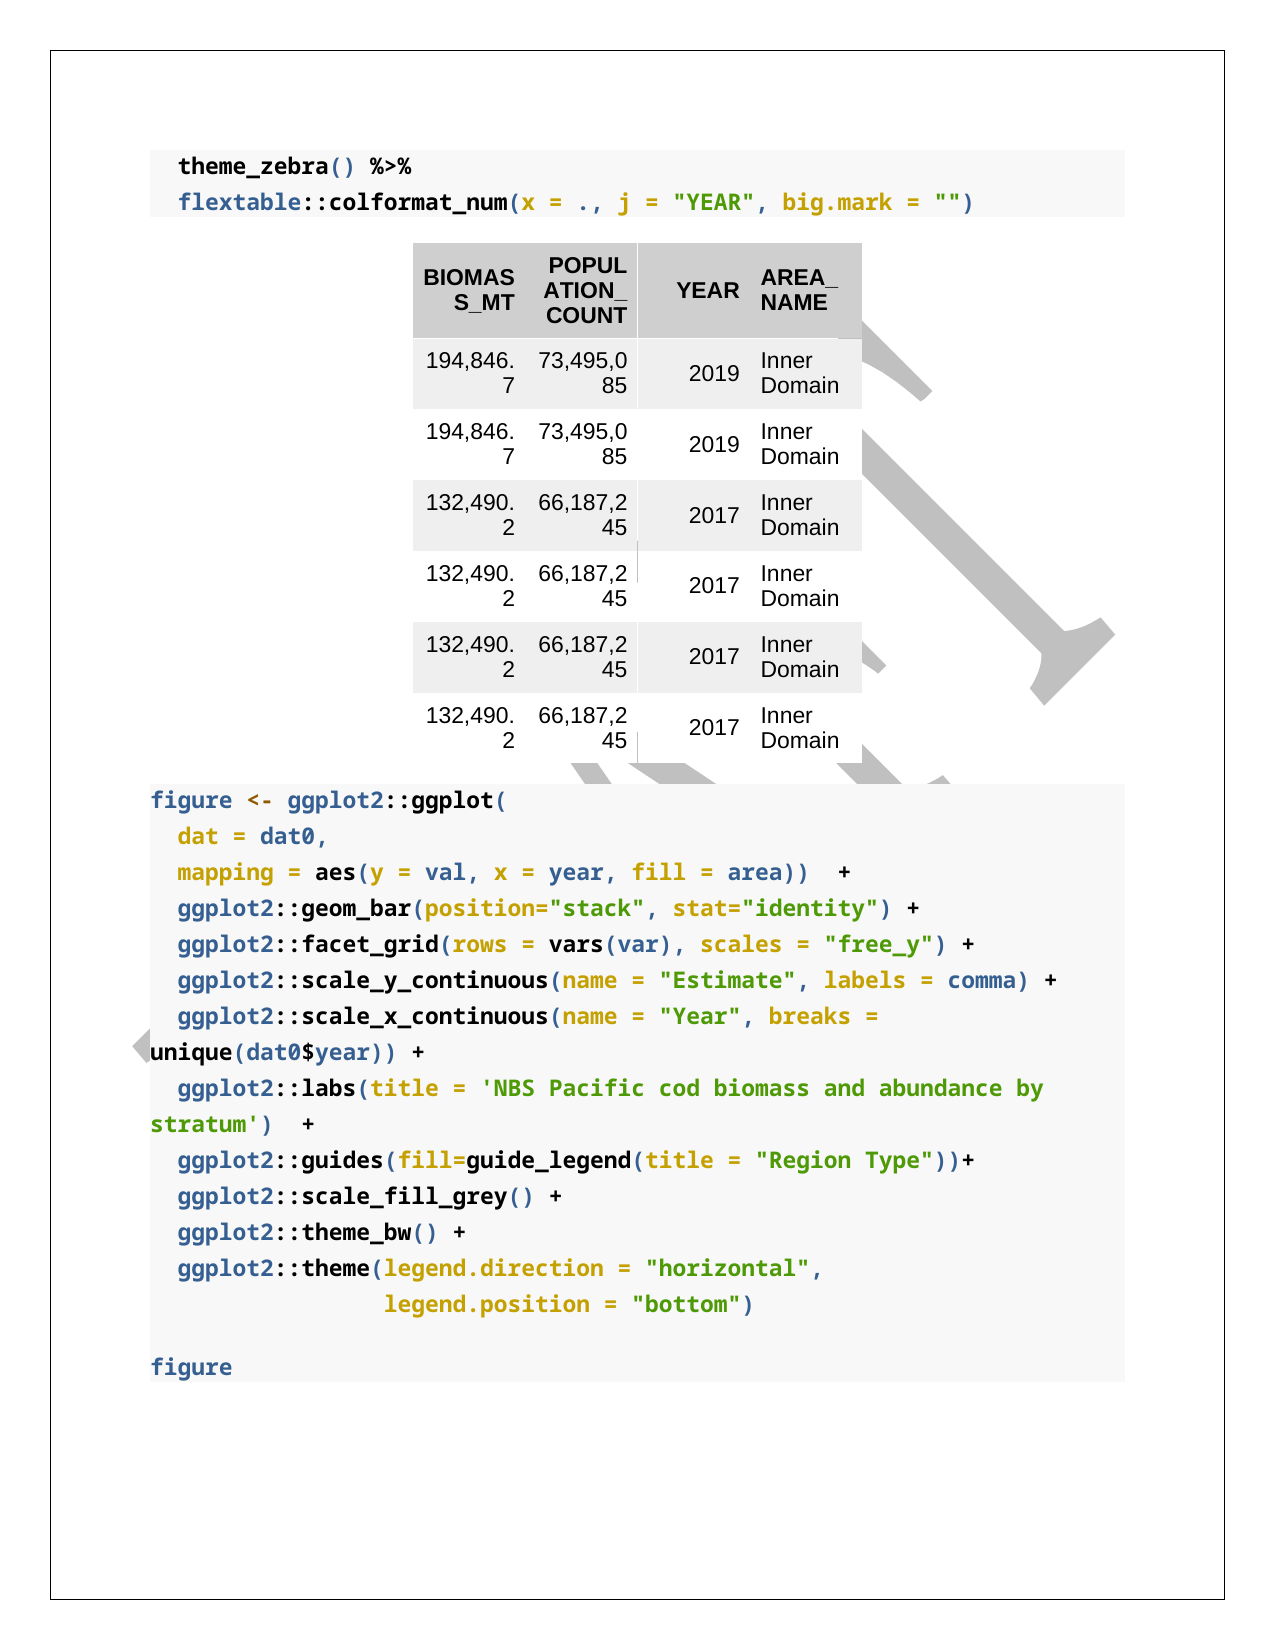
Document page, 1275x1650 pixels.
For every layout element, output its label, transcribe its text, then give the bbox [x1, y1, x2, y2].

table_cell 66,187,245 [525, 551, 637, 622]
table_cell 2017 [638, 551, 750, 622]
table_cell 73,495,085 [525, 339, 637, 409]
table_cell 2017 [638, 480, 750, 551]
text figure <- ggplot2::ggplot( dat = dat0, mapping = aes(y = val, x = year, fill = area)) + ggplot2::geom_bar(position="stack", stat="identity") + ggplot2::facet_grid(rows = vars(var), scales = "free_y") + ggplot2::scale_y_continuous(name = "Estimate", labels = comma) + ggplot2::scale_x_continuous(name = "Year", breaks = unique(dat0$year)) + ggplot2::labs(title = 'NBS Pacific cod biomass and abundance by stratum') + ggplot2::guides(fill=guide_legend(title = "Region Type"))+ ggplot2::scale_fill_grey() + ggplot2::theme_bw() + ggplot2::theme(legend.direction = "horizontal", legend.position = "bottom") figure [150, 784, 1125, 1382]
table_cell 2017 [638, 622, 750, 693]
table_cell 132,490.2 [413, 693, 525, 763]
table_cell 66,187,245 [525, 693, 637, 763]
table_cell 66,187,245 [525, 480, 637, 551]
table_cell 2019 [638, 409, 750, 480]
table_cell Inner Domain [750, 339, 862, 409]
table_cell 132,490.2 [413, 551, 525, 622]
table_header POPULATION_COUNT [525, 243, 637, 338]
table_cell 73,495,085 [525, 409, 637, 480]
table_cell Inner Domain [750, 551, 862, 622]
table_cell Inner Domain [750, 409, 862, 480]
table_header BIOMASS_MT [413, 243, 525, 338]
table_cell 2017 [638, 693, 750, 763]
table_cell 132,490.2 [413, 622, 525, 693]
table_header YEAR [638, 243, 750, 338]
table_cell 2019 [638, 339, 750, 409]
table_cell 132,490.2 [413, 480, 525, 551]
table_cell Inner Domain [750, 480, 862, 551]
table_cell Inner Domain [750, 622, 862, 693]
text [150, 150, 1125, 217]
table_cell Inner Domain [750, 693, 862, 763]
table_cell 194,846.7 [413, 409, 525, 480]
table_header AREA_NAME [750, 243, 862, 338]
table_cell 66,187,245 [525, 622, 637, 693]
table_cell 194,846.7 [413, 339, 525, 409]
